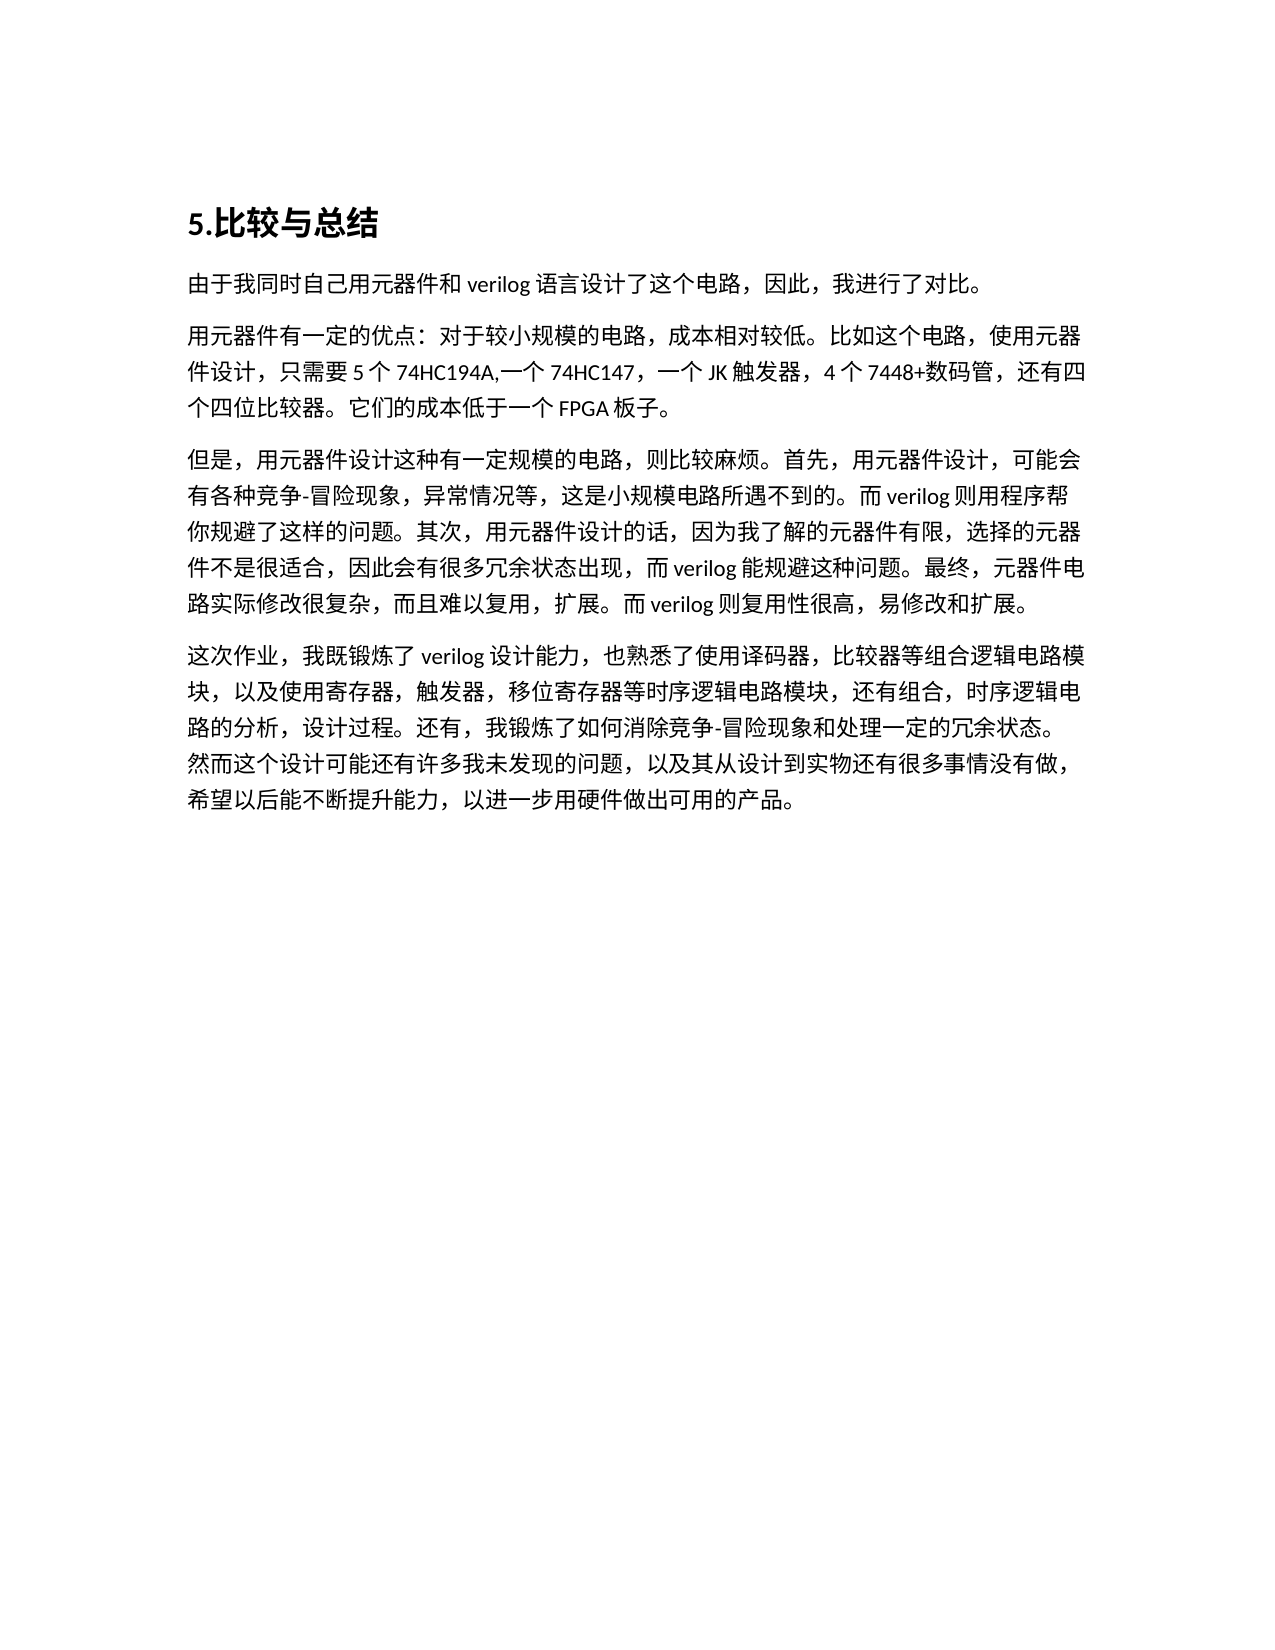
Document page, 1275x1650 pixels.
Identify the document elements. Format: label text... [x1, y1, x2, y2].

text 用元器件有一定的优点：对于较小规模的电路，成本相对较低。比如这个电路，使用元器件设计，只需要5个74HC194A,一个74HC147，一个JK触发器，4个7448+数码管，还有四个四位比较器。它们的成本低于一个FPGA板子。 [187, 318, 1087, 423]
text 由于我同时自己用元器件和verilog语言设计了这个电路，因此，我进行了对比。 [187, 266, 1087, 299]
text 这次作业，我既锻炼了verilog设计能力，也熟悉了使用译码器，比较器等组合逻辑电路模块，以及使用寄存器，触发器，移位寄存器等时序逻辑电路模块，还有组合，时序逻辑电路的分析，设计过程。还有，我锻炼了如何消除竞争-冒险现象和处理一定的冗余状态。然而这个设计可能还有许多我未发现的问题，以及其从设计到实物还有很多事情没有做，希望以后能不断提升能力，以进一步用硬件做出可用的产品。 [187, 638, 1087, 815]
text 但是，用元器件设计这种有一定规模的电路，则比较麻烦。首先，用元器件设计，可能会有各种竞争-冒险现象，异常情况等，这是小规模电路所遇不到的。而verilog则用程序帮你规避了这样的问题。其次，用元器件设计的话，因为我了解的元器件有限，选择的元器件不是很适合，因此会有很多冗余状态出现，而verilog能规避这种问题。最终，元器件电路实际修改很复杂，而且难以复用，扩展。而verilog则复用性很高，易修改和扩展。 [187, 442, 1087, 619]
text 5.比较与总结 [187, 197, 1087, 245]
